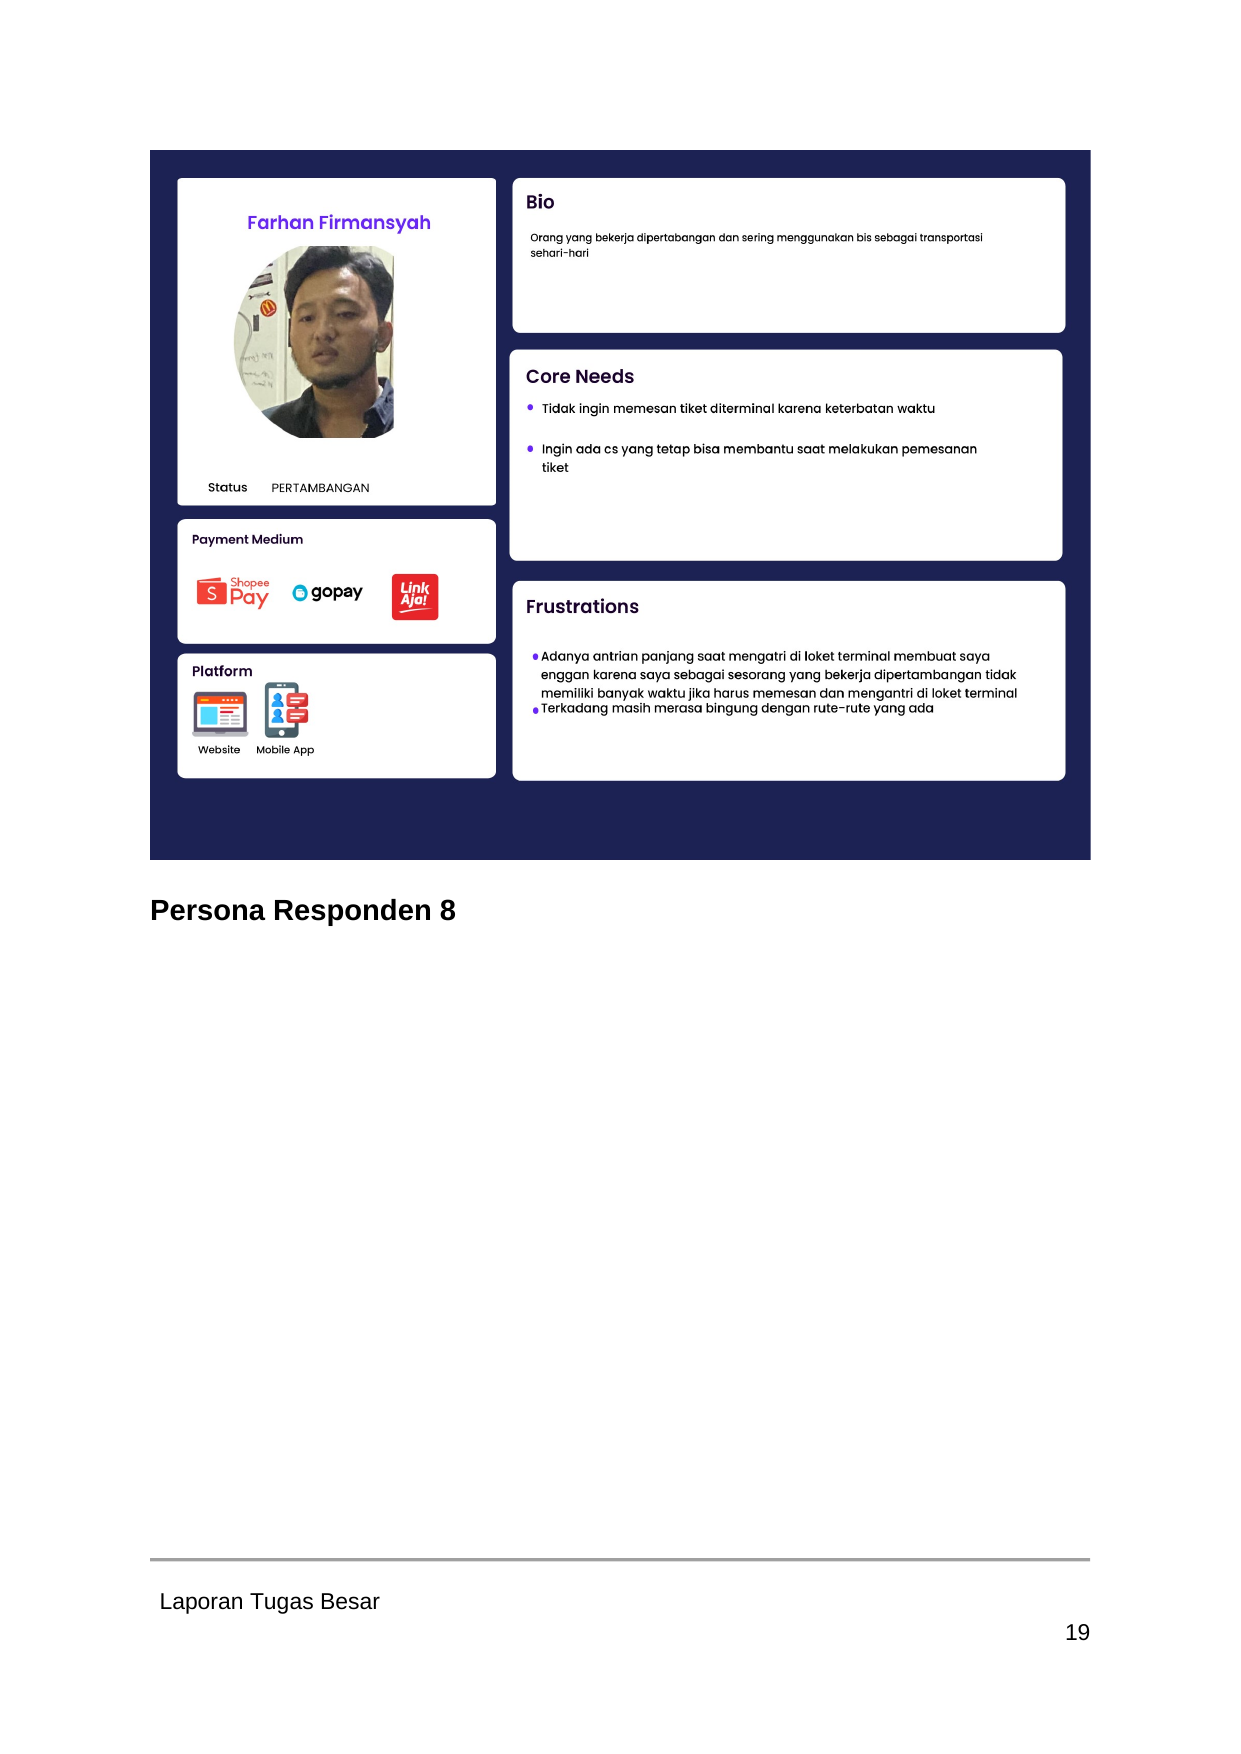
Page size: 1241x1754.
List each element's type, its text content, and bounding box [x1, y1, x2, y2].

picture [150, 150, 1091, 860]
text Persona Responden 8 [150, 893, 1090, 927]
